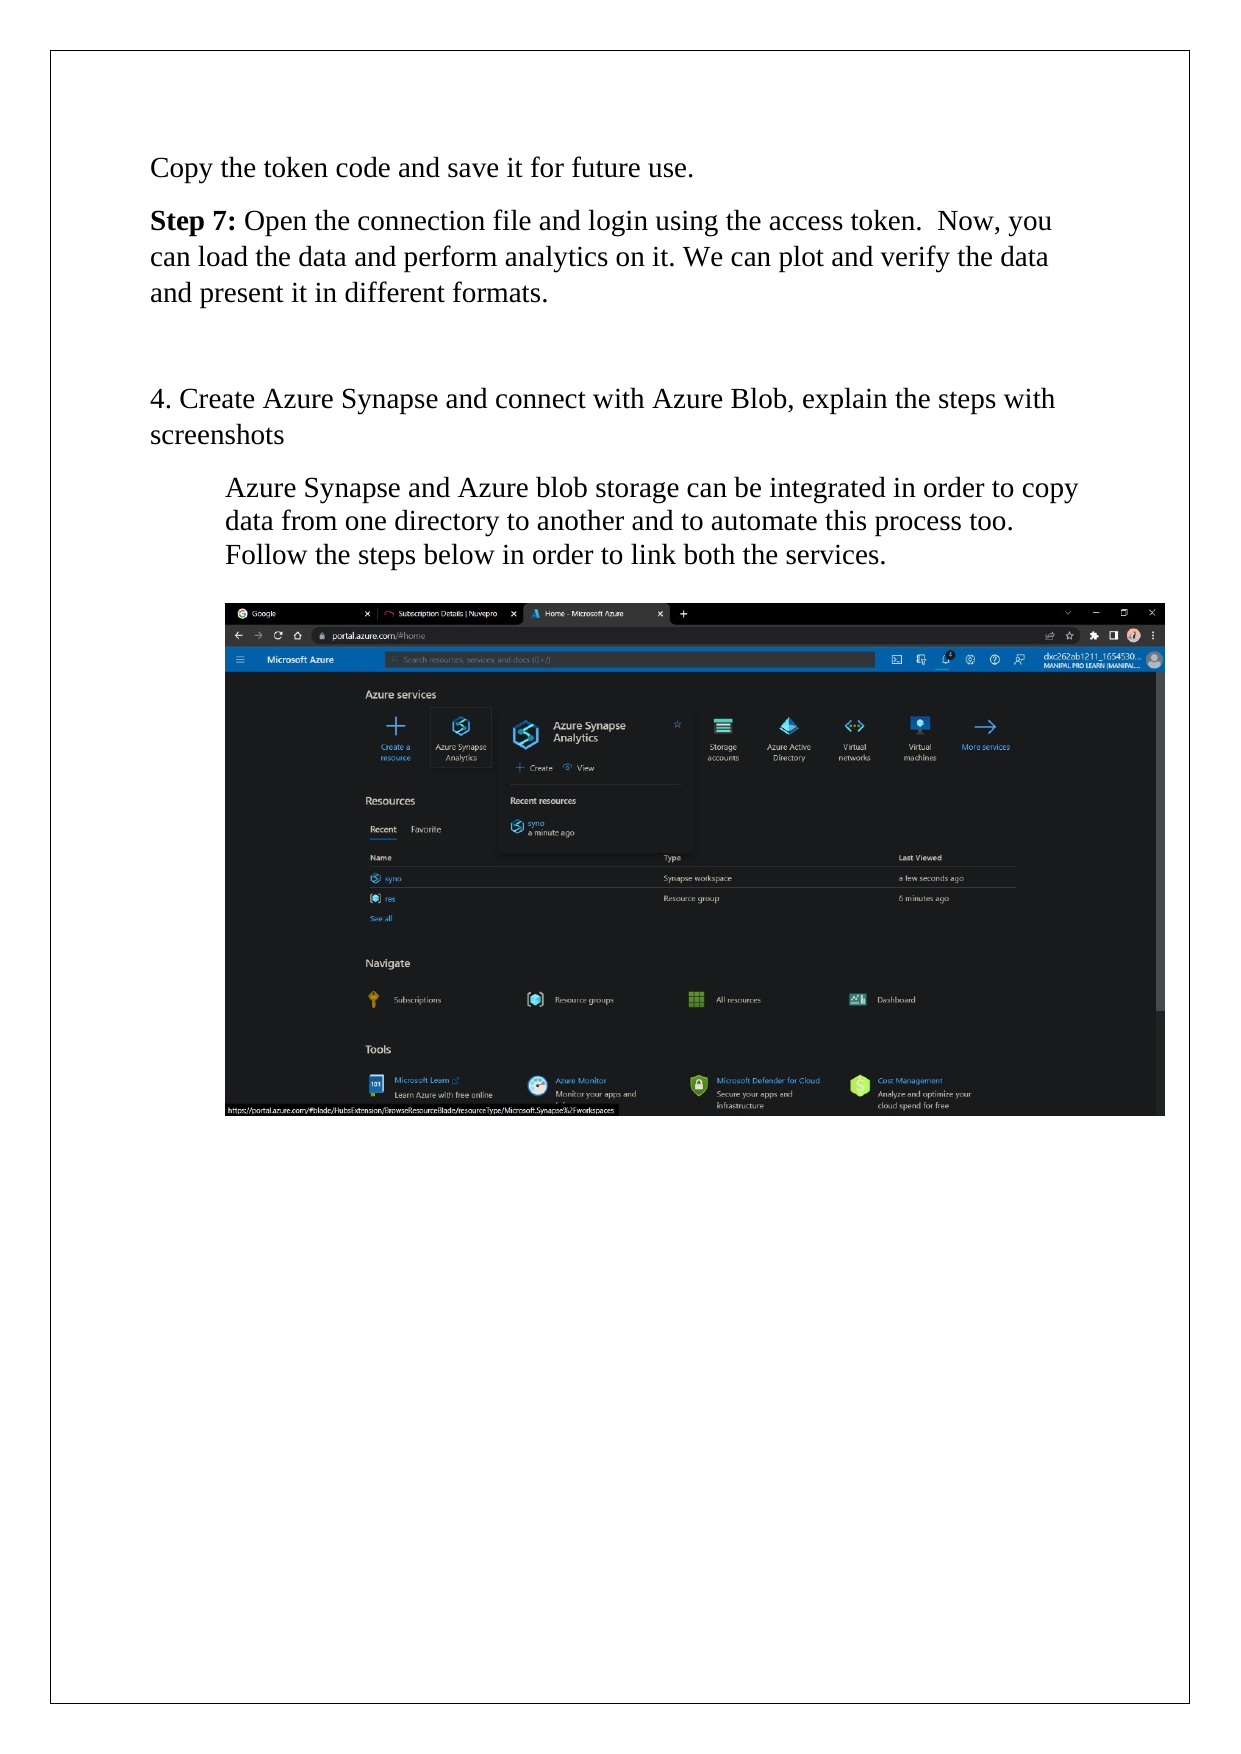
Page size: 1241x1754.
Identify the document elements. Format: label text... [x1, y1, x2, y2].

picture [225, 603, 1165, 1116]
text Step 7: Open the connection file and login using the access token. Now, you can load the data and perform analytics on it. We can plot and verify the data and present it in different formats. [150, 203, 1090, 309]
text 4. Create Azure Synapse and connect with Azure Blob, explain the steps with screenshots [150, 381, 1090, 450]
text Copy the token code and save it for future use. [150, 150, 1090, 183]
text Azure Synapse and Azure blob storage can be integrated in order to copy data from one directory to another and to automate this process too. Follow the steps below in order to link both the services. [225, 470, 1090, 570]
